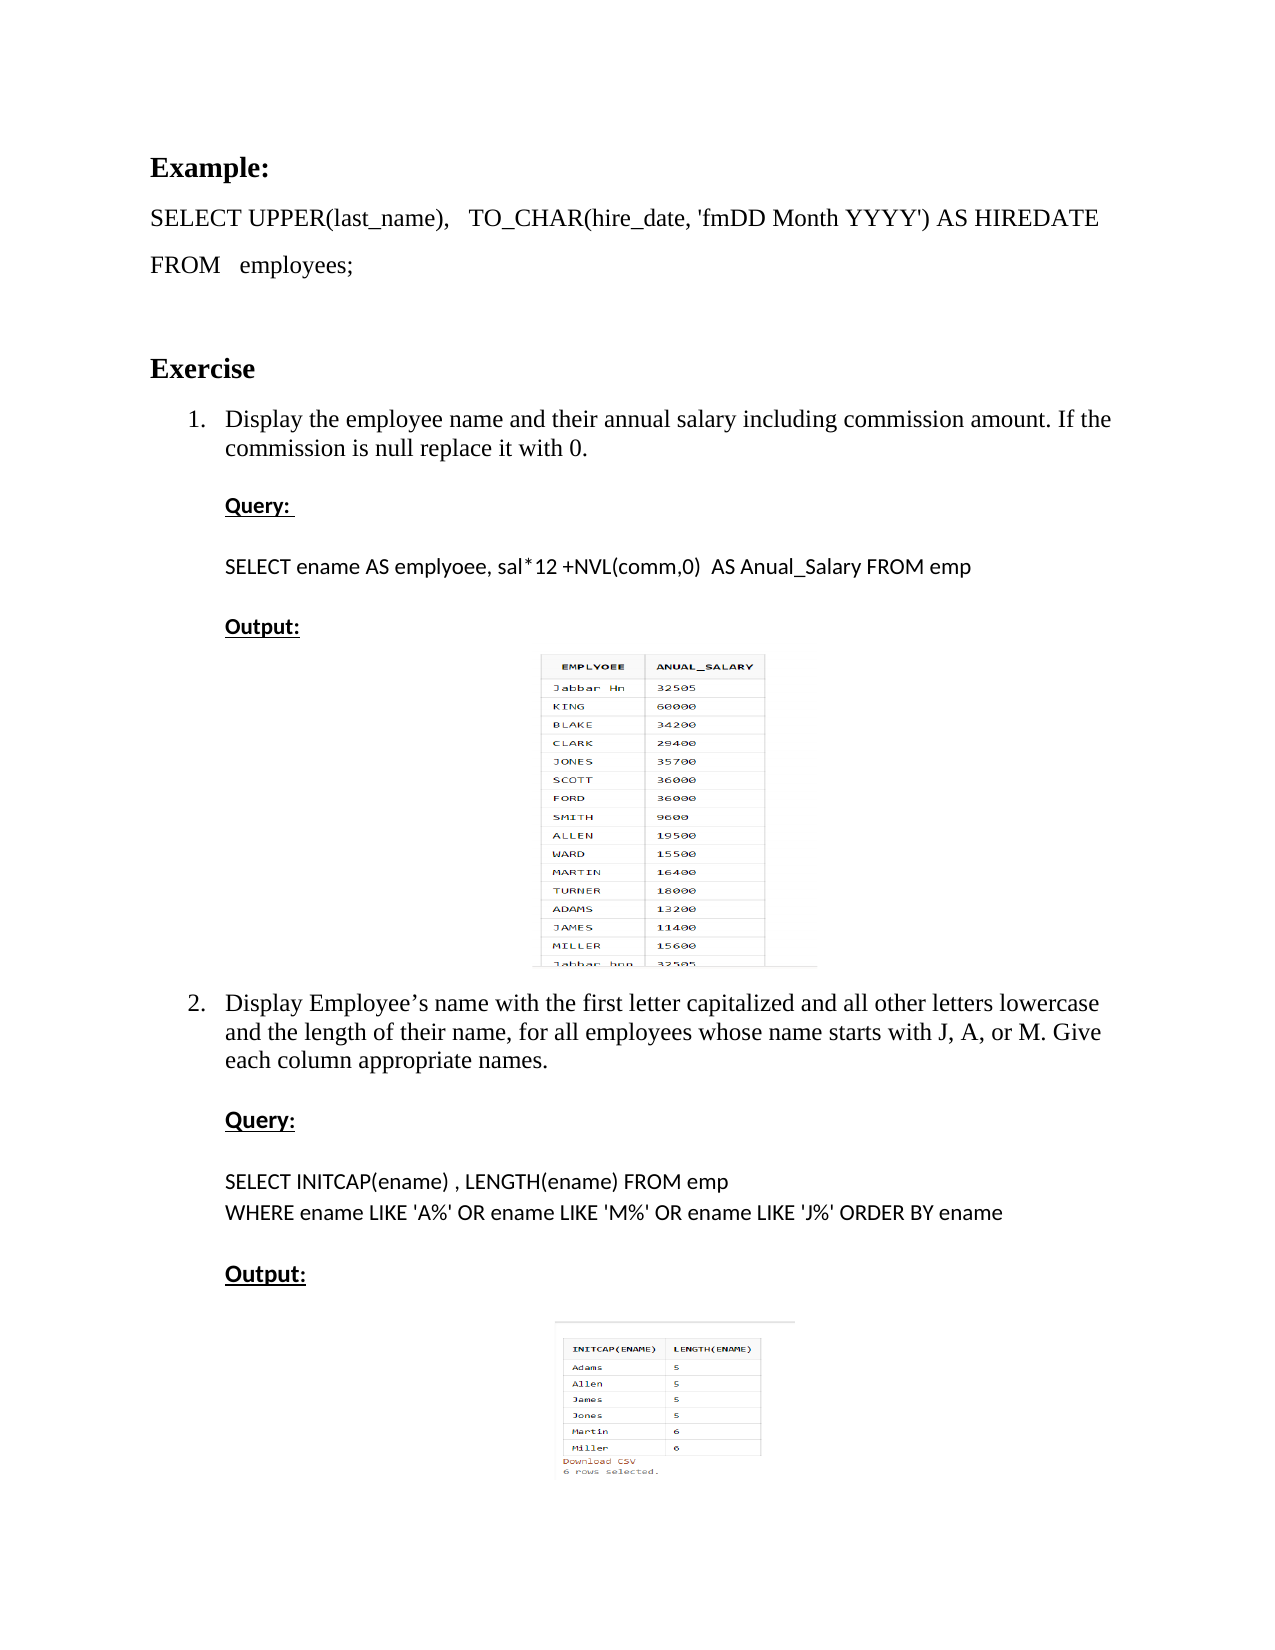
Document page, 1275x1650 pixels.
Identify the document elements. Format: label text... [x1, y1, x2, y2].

list Output: [225, 1258, 1125, 1288]
list Query: [225, 1104, 1125, 1135]
list Output: [225, 612, 1125, 640]
picture [532, 642, 818, 969]
text Example: [150, 150, 1125, 183]
list Display the employee name and their annual salary including commission amount. If the commission is null replace it with 0. [187, 404, 1125, 461]
list Display Employee’s name with the first letter capitalized and all other letters lowercase and the length of their name, for all employees whose name starts with J, A, or M. Give each column appropriate names. [187, 988, 1125, 1074]
text SELECT UPPER(last_name), TO_CHAR(hire_date, 'fmDD Month YYYY') AS HIREDATE [150, 203, 1125, 232]
list SELECT INITCAP(ename) , LENGTH(ename) FROM emp [225, 1167, 1125, 1195]
text Exercise [150, 351, 1125, 384]
picture [554, 1321, 795, 1480]
list WHERE ename LIKE 'A%' OR ename LIKE 'M%' OR ename LIKE 'J%' ORDER BY ename [225, 1198, 1125, 1226]
list Query: [225, 492, 1125, 519]
text FROM employees; [150, 251, 1125, 279]
list SELECT ename AS emplyoee, sal*12 +NVL(comm,0) AS Anual_Salary FROM emp [225, 552, 1125, 580]
